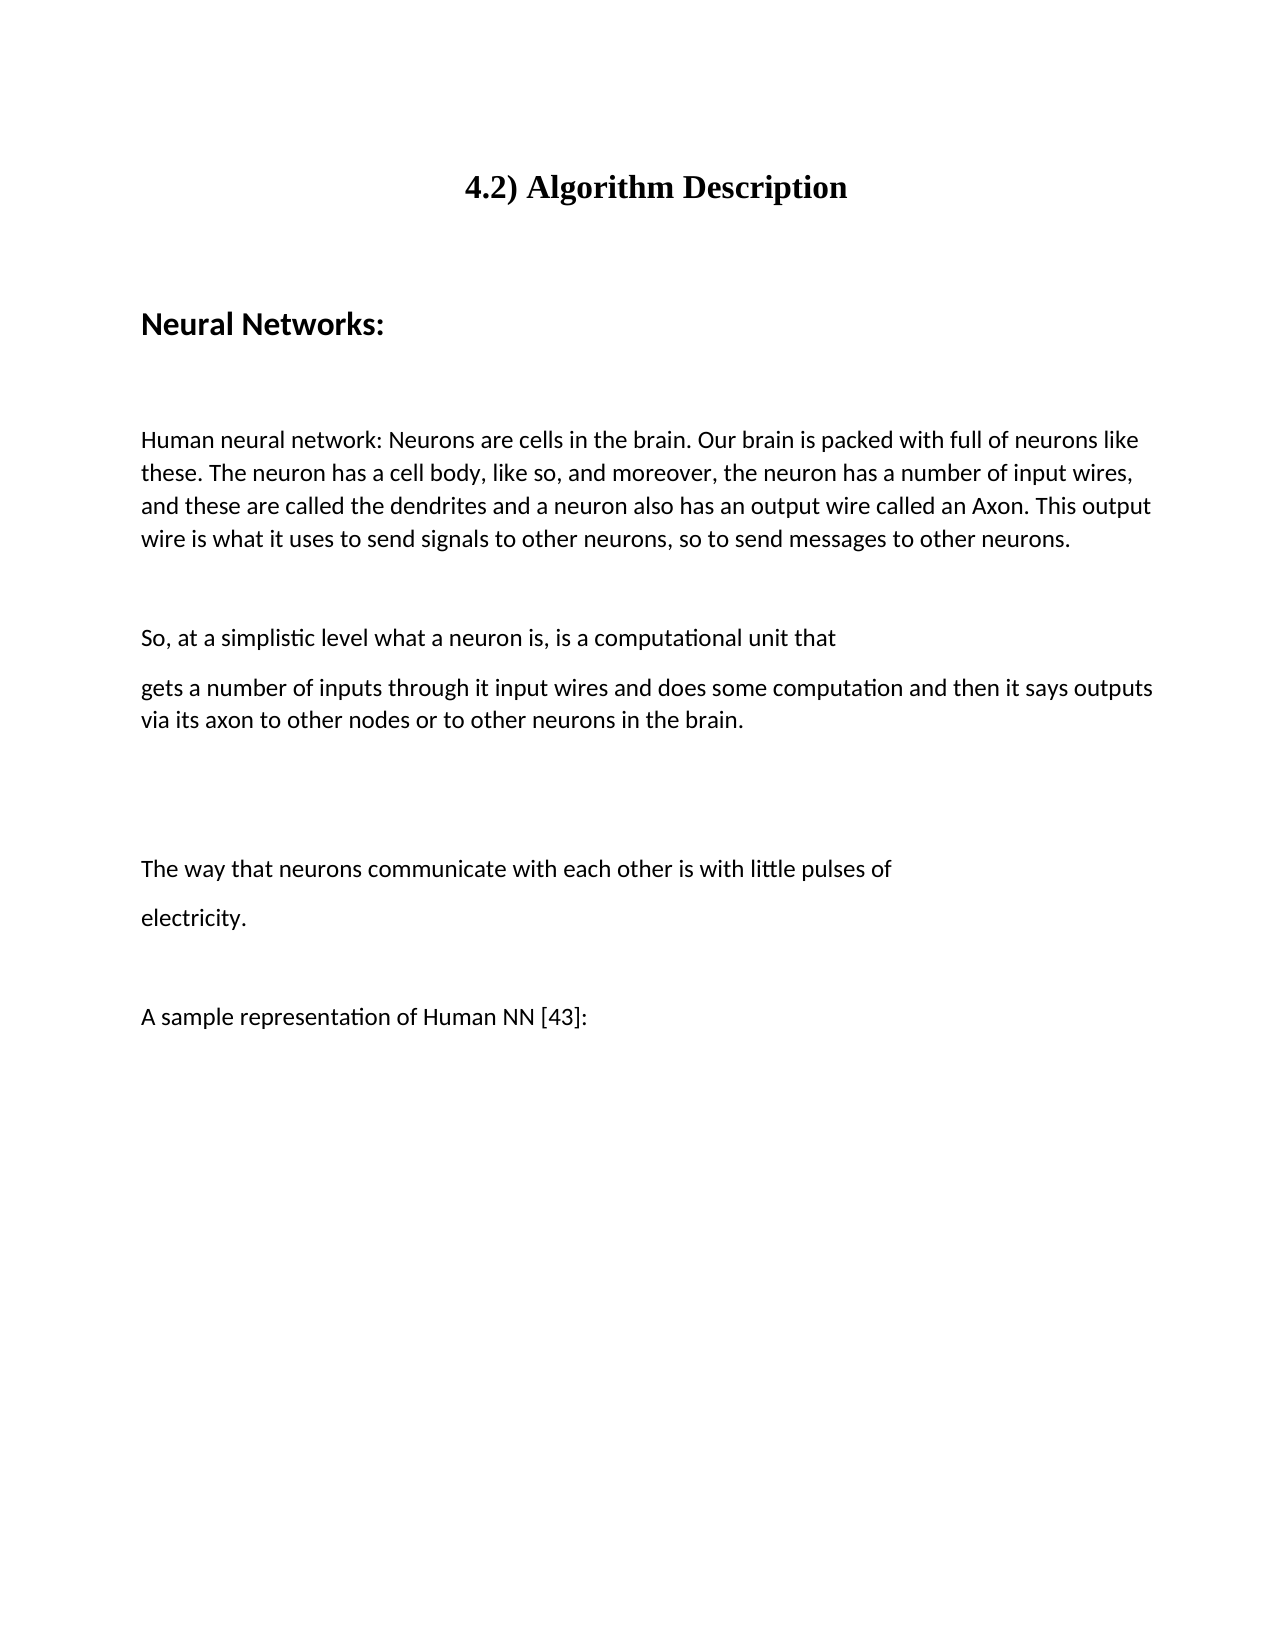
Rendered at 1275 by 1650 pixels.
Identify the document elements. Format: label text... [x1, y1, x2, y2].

text Human neural network: Neurons are cells in the brain. Our brain is packed with full of neurons like these. The neuron has a cell body, like so, and moreover, the neuron has a number of input wires, and these are called the dendrites and a neuron also has an output wire called an Axon. This output wire is what it uses to send signals to other neurons, so to send messages to other neurons. [141, 424, 1154, 554]
text gets a number of inputs through it input wires and does some computation and then it says outputs via its axon to other nodes or to other neurons in the brain. [141, 672, 1156, 735]
text So, at a simplistic level what a neuron is, is a computational unit that [141, 622, 1275, 653]
subtitle Algorithm Description [465, 168, 1275, 206]
text A sample representation of Human NN [43]: [141, 1002, 1275, 1032]
text Neural Networks: [141, 303, 1275, 344]
text The way that neurons communicate with each other is with little pulses of electricity. [141, 853, 929, 933]
